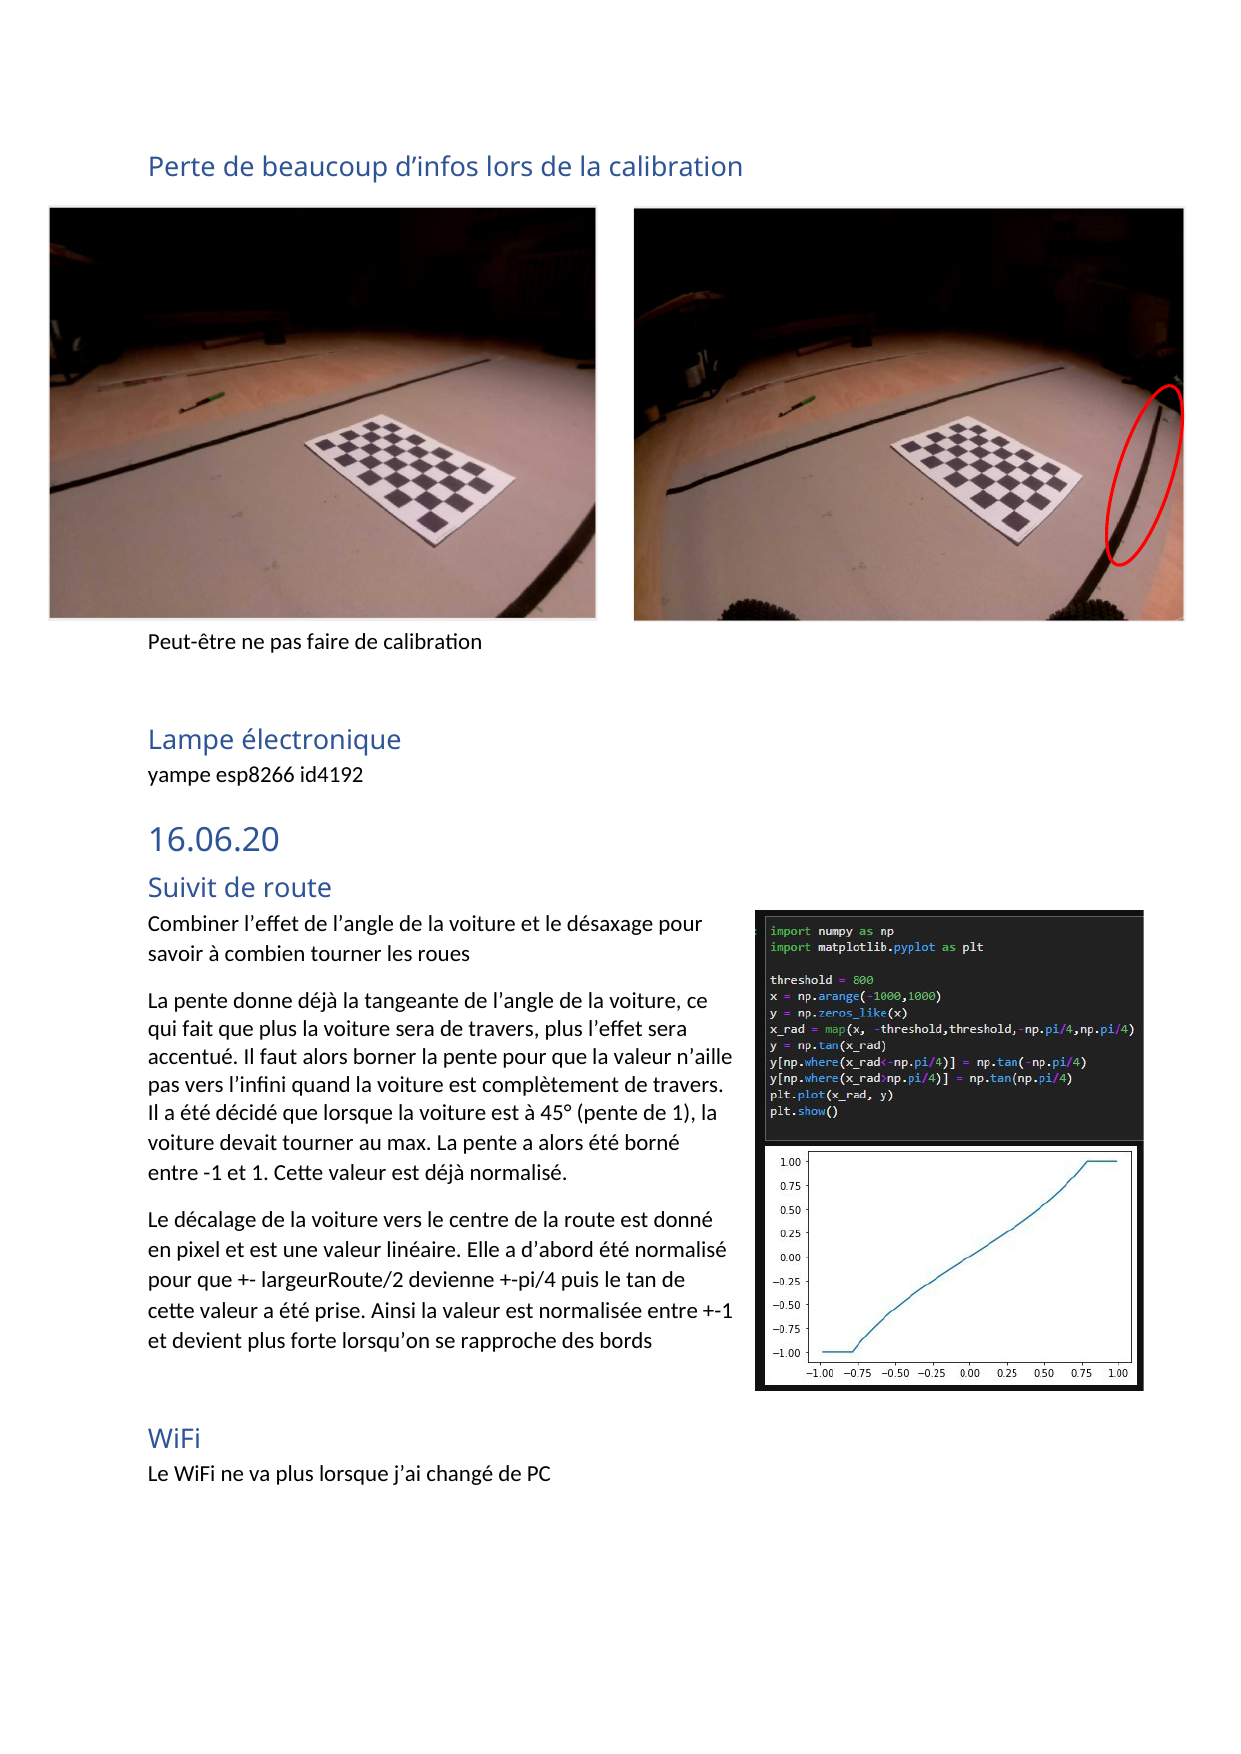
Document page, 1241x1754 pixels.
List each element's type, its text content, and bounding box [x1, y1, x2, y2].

text yampe esp8266 id4192 [148, 761, 1093, 788]
picture [47, 205, 598, 621]
subtitle Lampe électronique [148, 721, 1093, 758]
subtitle 16.06.20 [148, 816, 1093, 861]
picture [755, 910, 1144, 1391]
text La pente donne déjà la tangeante de l’angle de la voiture, ce qui fait que plus la voiture sera de travers, plus l’effet sera accentué. Il faut alors borner la pente pour que la valeur n’aille pas vers l’infini quand la voiture est complètement de travers. [148, 986, 755, 1098]
picture [633, 206, 1186, 622]
subtitle Suivit de route [148, 869, 1093, 906]
text Il a été décidé que lorsque la voiture est à 45° (pente de 1), la voiture devait tourner au max. La pente a alors été borné entre -1 et 1. Cette valeur est déjà normalisé. [148, 1098, 755, 1186]
text Le décalage de la voiture vers le centre de la route est donné en pixel et est une valeur linéaire. Elle a d’abord été normalisé pour que +- largeurRoute/2 devienne +-pi/4 puis le tan de cette valeur a été prise. Ainsi la valeur est normalisée entre +-1 et devient plus forte lorsqu’on se rapproche des bords [148, 1205, 755, 1354]
subtitle WiFi [148, 1420, 1093, 1457]
text Le WiFi ne va plus lorsque j’ai changé de PC [148, 1459, 1093, 1487]
subtitle Perte de beaucoup d’infos lors de la calibration [148, 148, 1093, 184]
text Combiner l’effet de l’angle de la voiture et le désaxage pour savoir à combien tourner les roues [148, 909, 1093, 967]
